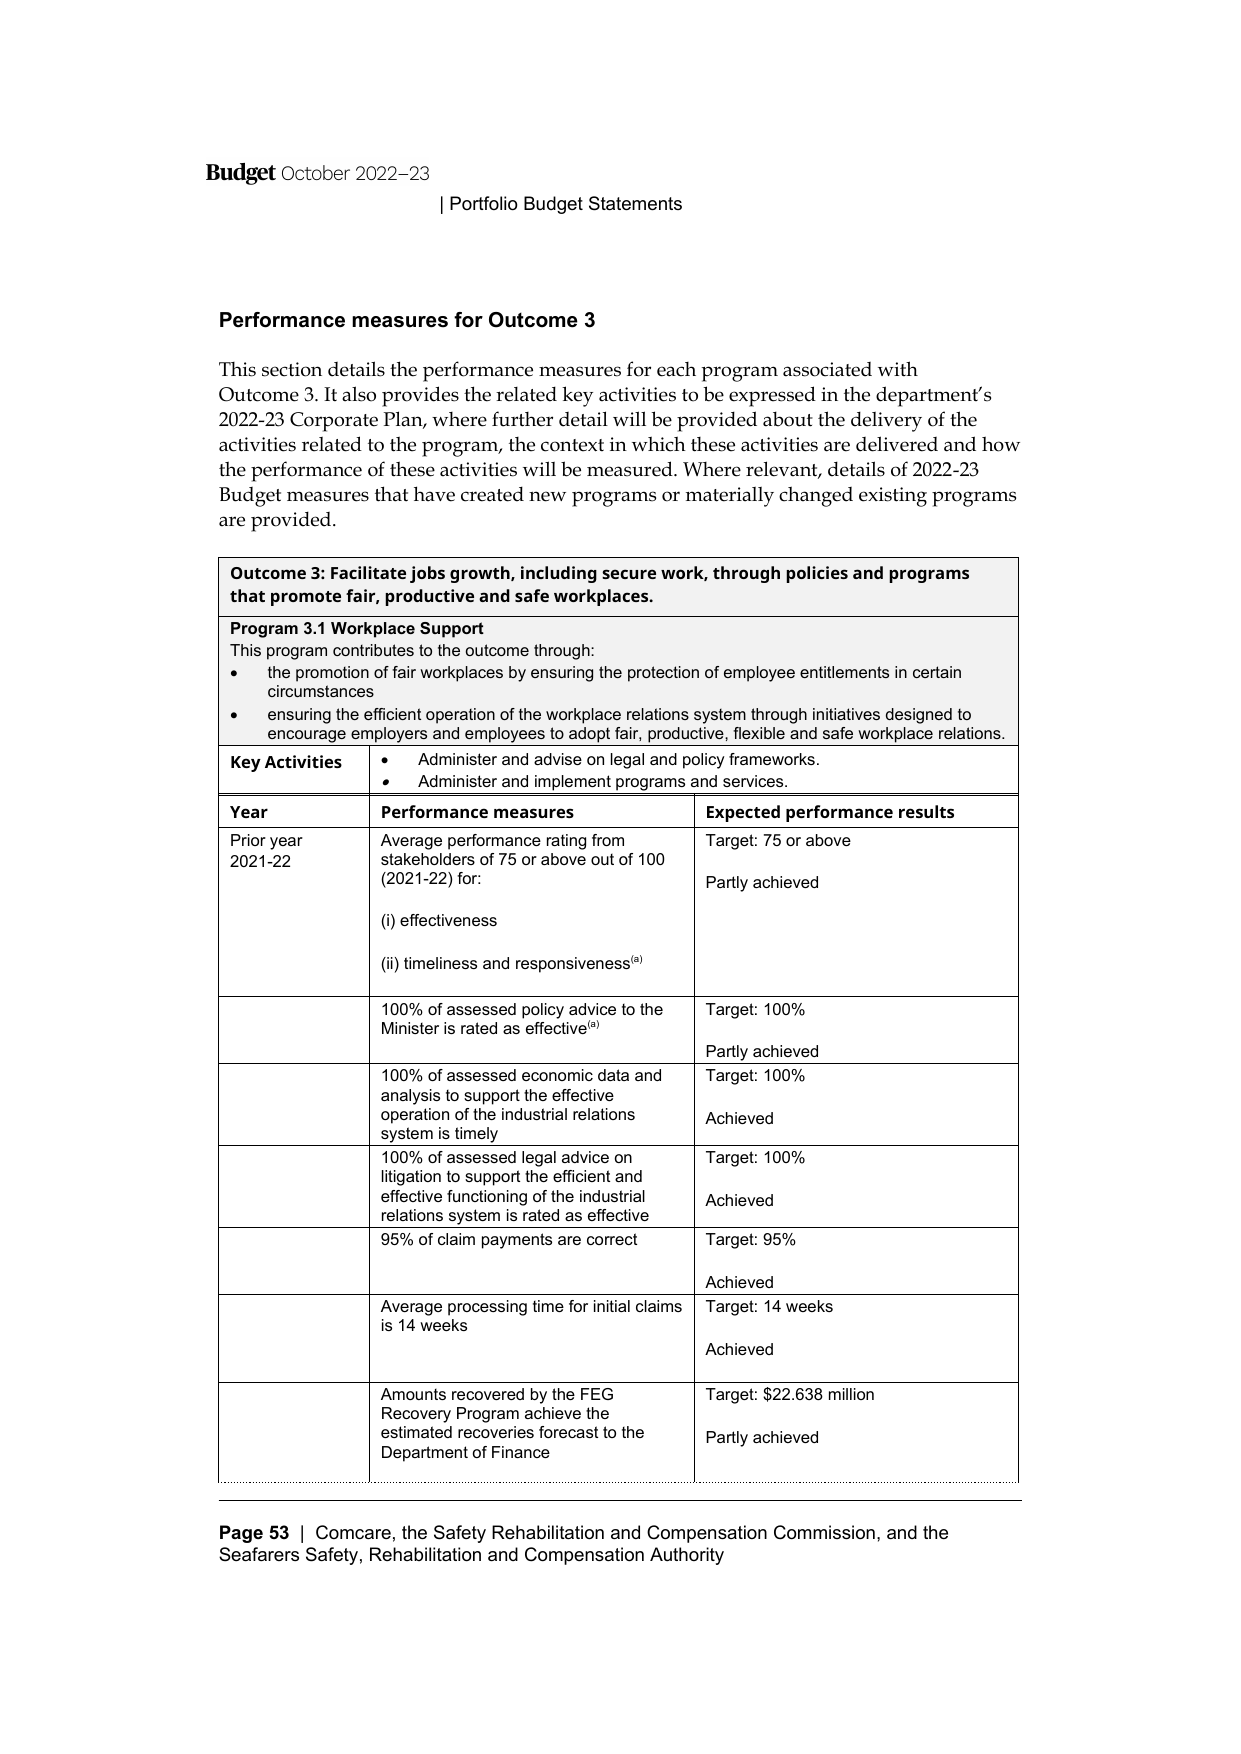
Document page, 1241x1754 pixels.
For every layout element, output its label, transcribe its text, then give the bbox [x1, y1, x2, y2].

table_cell [219, 1295, 369, 1382]
table_cell Average processing time for initial claims is 14 weeks [370, 1295, 694, 1382]
table_cell 100% of assessed economic data and analysis to support the effective operation of the industrial relations system is timely [370, 1064, 694, 1145]
table_cell 100% of assessed policy advice to the Minister is rated as effective(a) [370, 997, 694, 1063]
table_cell Target: 100% Achieved [695, 1064, 1018, 1145]
picture [206, 157, 429, 186]
table_cell [219, 997, 369, 1063]
table_cell Target: 75 or above Partly achieved [695, 828, 1018, 996]
table_cell Average performance rating from stakeholders of 75 or above out of 100 (2021-22) for: (i) effectiveness (ii) timeliness and responsiveness(a) [370, 828, 694, 996]
text This section details the performance measures for each program associated with Outcome 3. It also provides the related key activities to be expressed in the department’s 2022-23 Corporate Plan, where further detail will be provided about the delivery of the activities related to the program, the context in which these activities are delivered and how the performance of these activities will be measured. Where relevant, details of 2022-23 Budget measures that have created new programs or materially changed existing programs are provided. [218, 357, 1022, 532]
table_cell Target: 95% Achieved [695, 1228, 1018, 1294]
table_cell Year [219, 796, 369, 827]
table_cell Target: $22.638 million Partly achieved [695, 1383, 1018, 1482]
table_cell Target: 100% Partly achieved [695, 997, 1018, 1063]
table_cell Target: 14 weeks Achieved [695, 1295, 1018, 1382]
table_cell [219, 1064, 369, 1145]
table_cell Expected performance results [695, 796, 1018, 827]
table_header Outcome 3: Facilitate jobs growth, including secure work, through policies and programs that promote fair, productive and safe workplaces. [219, 558, 1018, 616]
table_cell Amounts recovered by the FEG Recovery Program achieve the estimated recoveries forecast to the Department of Finance [370, 1383, 694, 1482]
subtitle Performance measures for Outcome 3 [218, 308, 1022, 332]
table_cell Administer and advise on legal and policy frameworks. Administer and implement programs and services. [370, 746, 1018, 793]
table_cell Program 3.1 Workplace Support This program contributes to the outcome through: the promotion of fair workplaces by ensuring the protection of employee entitlements in certain circumstances ensuring the efficient operation of the workplace relations system through initiatives designed to encourage employers and employees to adopt fair, productive, flexible and safe workplace relations. [219, 617, 1018, 745]
table_cell 95% of claim payments are correct [370, 1228, 694, 1294]
table_cell 100% of assessed legal advice on litigation to support the efficient and effective functioning of the industrial relations system is rated as effective [370, 1146, 694, 1227]
table_cell Key Activities [219, 746, 369, 793]
table_cell [219, 1228, 369, 1294]
table_cell Target: 100% Achieved [695, 1146, 1018, 1227]
table_cell [219, 1383, 369, 1482]
table_cell [219, 1146, 369, 1227]
table_cell Performance measures [370, 796, 694, 827]
table_cell Prior year 2021-22 [219, 828, 369, 996]
